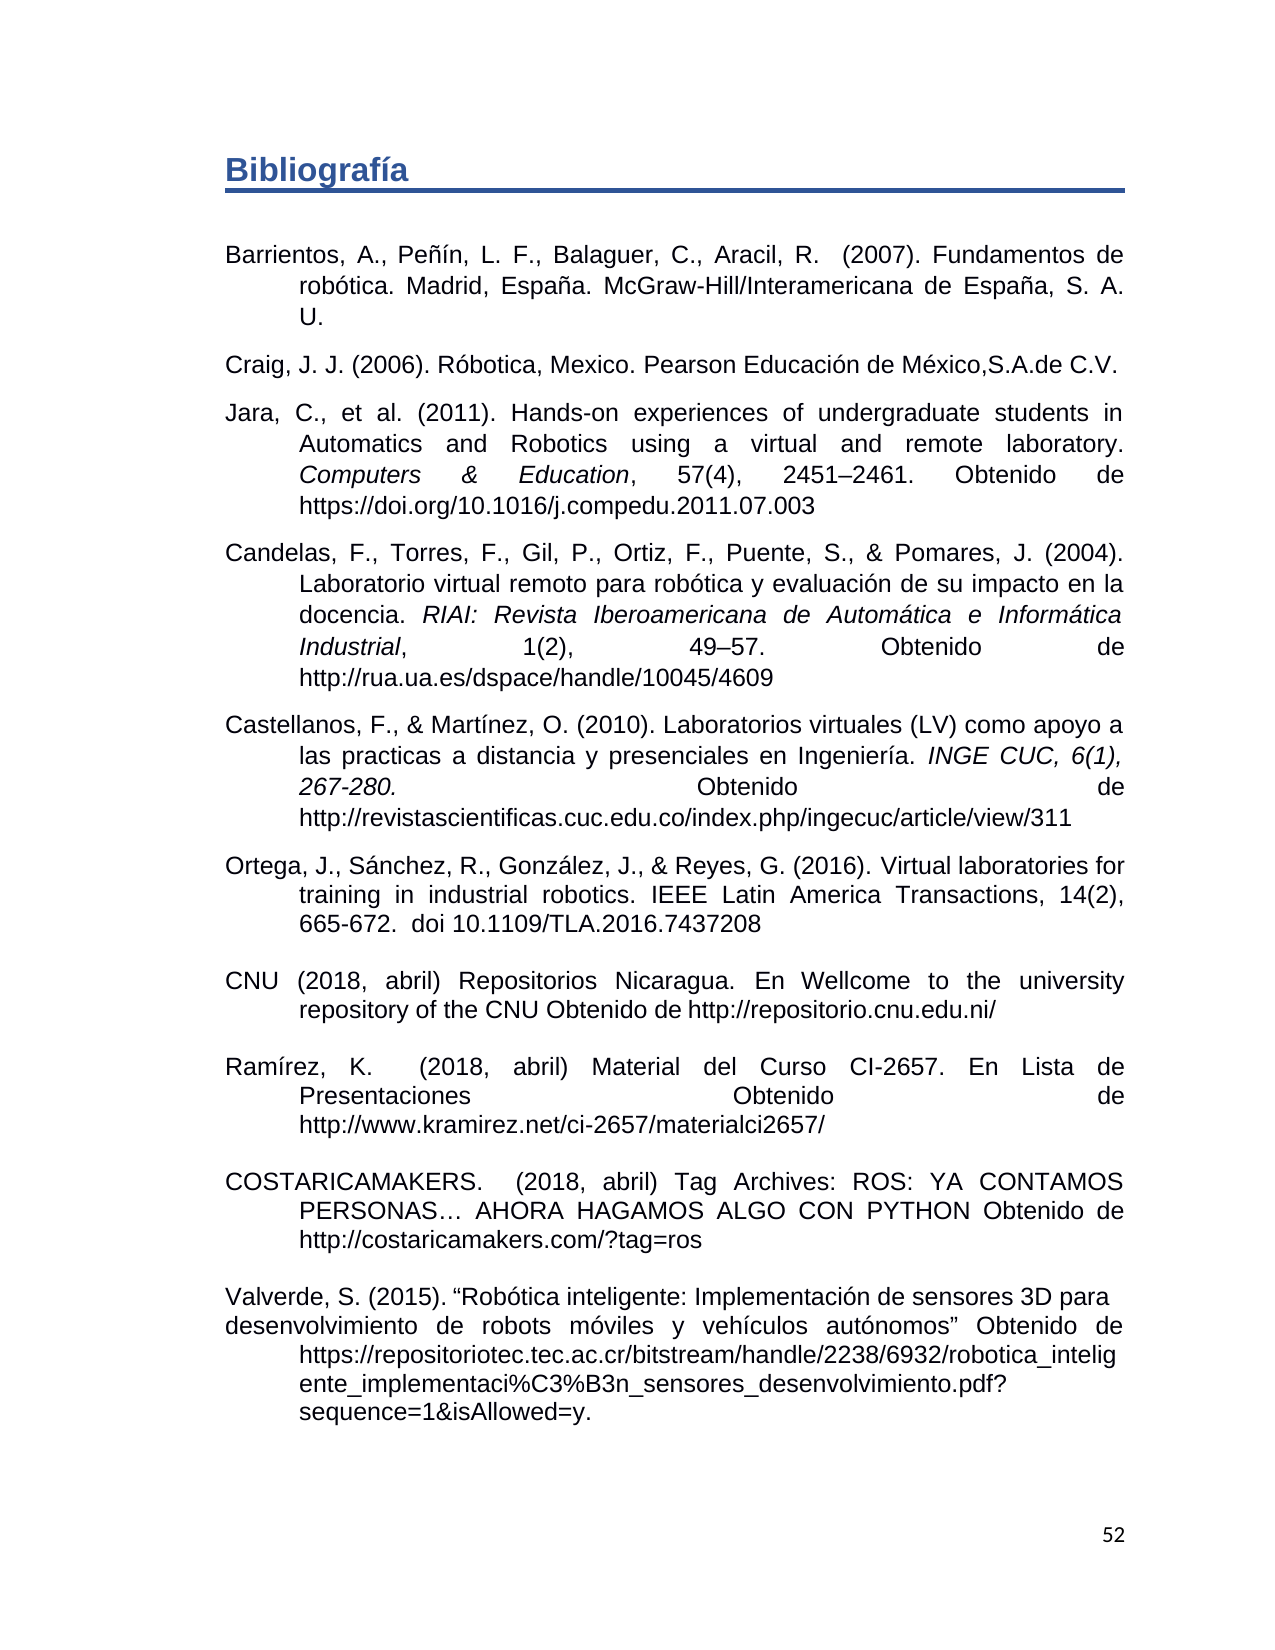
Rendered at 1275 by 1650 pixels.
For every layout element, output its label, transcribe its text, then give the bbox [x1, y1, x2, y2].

text Castellanos, F., & Martínez, O. (2010). Laboratorios virtuales (LV) como apoyo a las practicas a distancia y presenciales en Ingeniería. INGE CUC, 6(1), 267-280. Obtenido de http://revistascientificas.cuc.edu.co/index.php/ingecuc/article/view/311 [225, 710, 1125, 832]
text Ramírez, K. (2018, abril) Material del Curso CI-2657. En Lista de Presentaciones Obtenido de http://www.kramirez.net/ci-2657/materialci2657/ [225, 1052, 1125, 1139]
text Jara, C., et al. (2011). Hands-on experiences of undergraduate students in Automatics and Robotics using a virtual and remote laboratory. Computers & Education, 57(4), 2451–2461. Obtenido de https://doi.org/10.1016/j.compedu.2011.07.003 [225, 397, 1125, 519]
list Bibliografía [225, 150, 1125, 188]
text Craig, J. J. (2006). Róbotica, Mexico. Pearson Educación de México,S.A.de C.V. [225, 350, 1125, 378]
text COSTARICAMAKERS. (2018, abril) Tag Archives: ROS: YA CONTAMOS PERSONAS… AHORA HAGAMOS ALGO CON PYTHON Obtenido de http://costaricamakers.com/?tag=ros [225, 1167, 1125, 1254]
text CNU (2018, abril) Repositorios Nicaragua. En Wellcome to the university repository of the CNU Obtenido de http://repositorio.cnu.edu.ni/ [225, 966, 1125, 1024]
text Valverde, S. (2015). “Robótica inteligente: Implementación de sensores 3D para [225, 1282, 1125, 1311]
text Ortega, J., Sánchez, R., González, J., & Reyes, G. (2016). Virtual laboratories for training in industrial robotics. IEEE Latin America Transactions, 14(2), 665-672. doi 10.1109/TLA.2016.7437208 [225, 851, 1125, 937]
text Candelas, F., Torres, F., Gil, P., Ortiz, F., Puente, S., & Pomares, J. (2004). Laboratorio virtual remoto para robótica y evaluación de su impacto en la docencia. RIAI: Revista Iberoamericana de Automática e Informática Industrial, 1(2), 49–57. Obtenido de http://rua.ua.es/dspace/handle/10045/4609 [225, 538, 1125, 691]
text desenvolvimiento de robots móviles y vehículos autónomos” Obtenido de https://repositoriotec.tec.ac.cr/bitstream/handle/2238/6932/robotica_inteligente_implementaci%C3%B3n_sensores_desenvolvimiento.pdf?sequence=1&isAllowed=y. [225, 1311, 1125, 1426]
text Barrientos, A., Peñín, L. F., Balaguer, C., Aracil, R. (2007). Fundamentos de robótica. Madrid, España. McGraw-Hill/Interamericana de España, S. A. U. [225, 240, 1125, 331]
